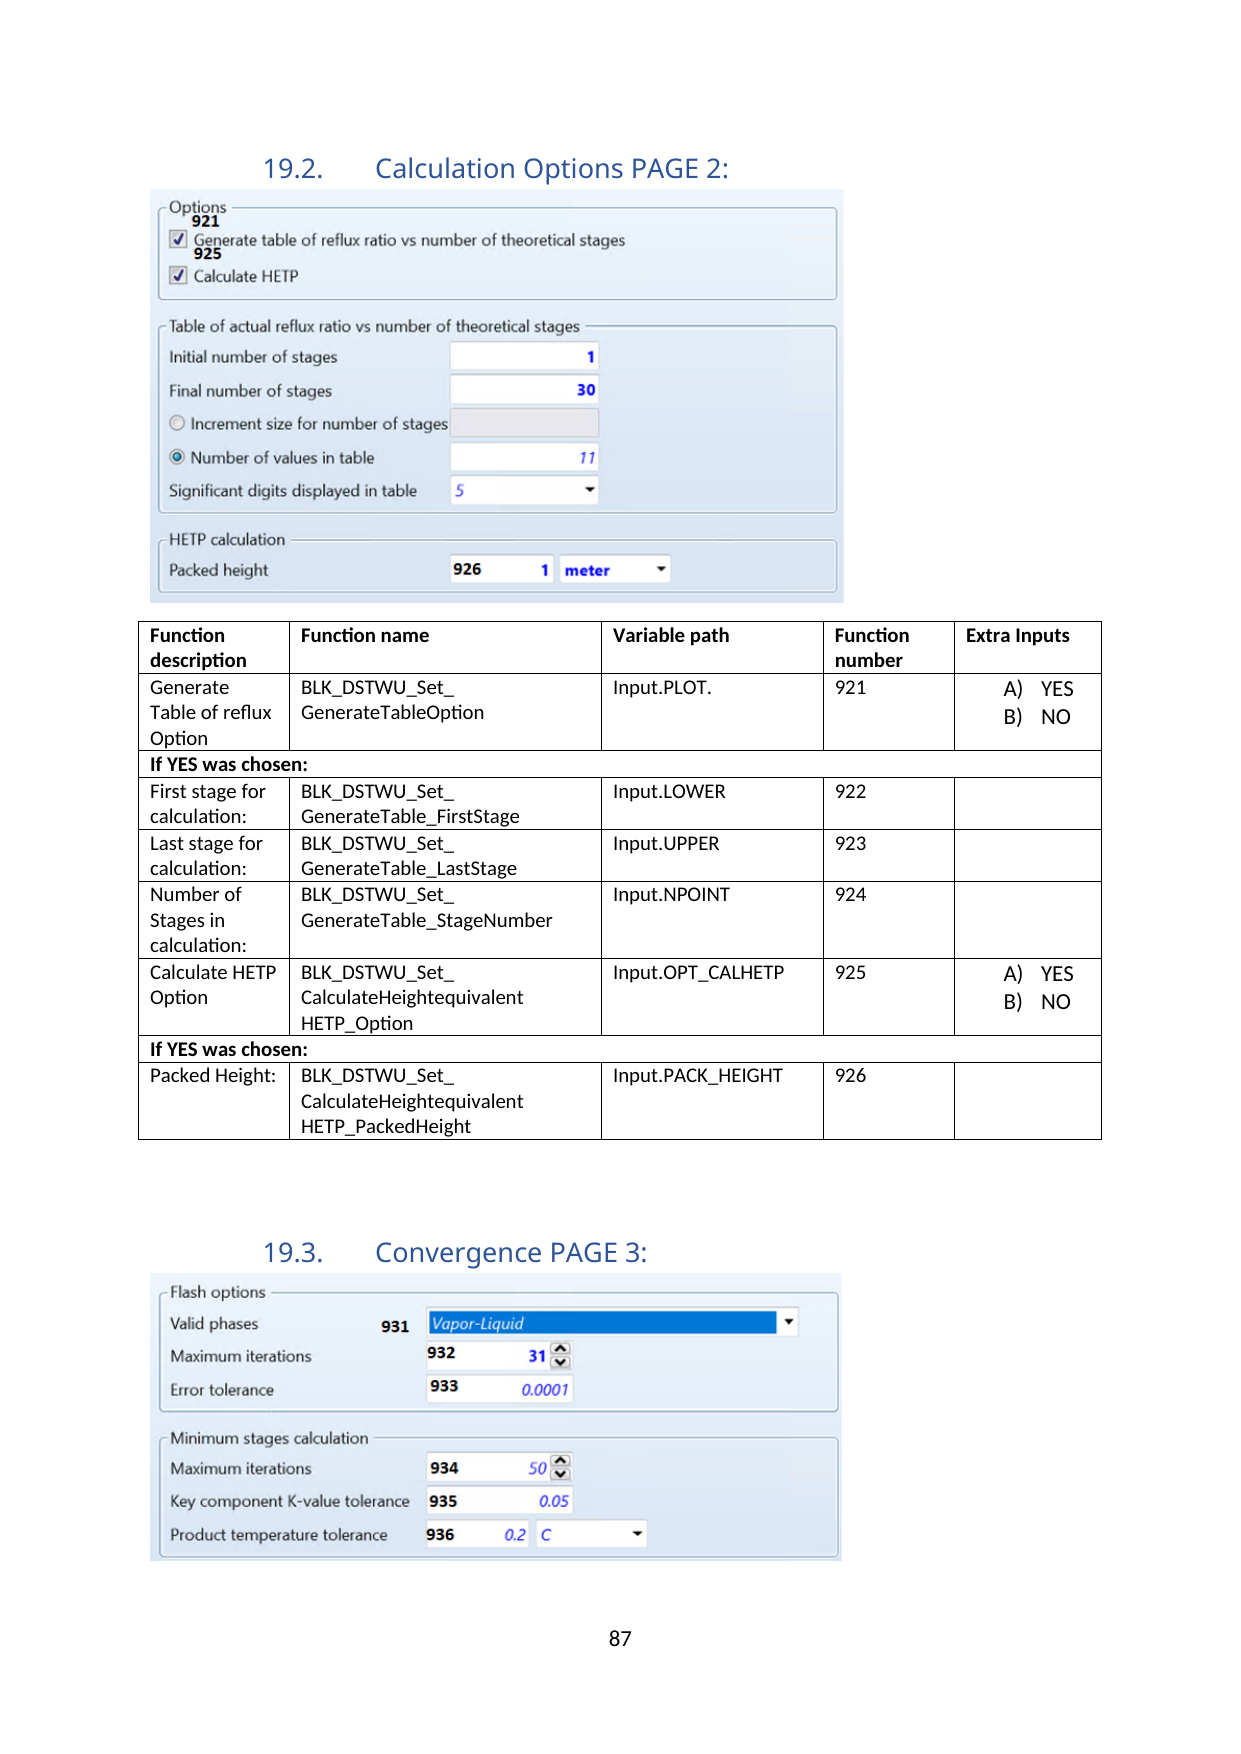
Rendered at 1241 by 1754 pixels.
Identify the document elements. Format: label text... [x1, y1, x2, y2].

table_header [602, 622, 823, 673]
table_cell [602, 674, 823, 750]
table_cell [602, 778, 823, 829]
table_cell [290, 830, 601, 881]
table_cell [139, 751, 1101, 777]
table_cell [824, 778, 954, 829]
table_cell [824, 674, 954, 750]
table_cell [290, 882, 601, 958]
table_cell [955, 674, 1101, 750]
picture [150, 1273, 842, 1561]
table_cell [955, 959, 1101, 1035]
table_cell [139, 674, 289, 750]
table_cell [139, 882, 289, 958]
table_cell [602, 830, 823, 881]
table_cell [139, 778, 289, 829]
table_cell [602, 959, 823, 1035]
picture [150, 189, 844, 603]
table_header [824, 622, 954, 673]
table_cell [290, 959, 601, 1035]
subtitle Convergence PAGE 3: [262, 1234, 1090, 1271]
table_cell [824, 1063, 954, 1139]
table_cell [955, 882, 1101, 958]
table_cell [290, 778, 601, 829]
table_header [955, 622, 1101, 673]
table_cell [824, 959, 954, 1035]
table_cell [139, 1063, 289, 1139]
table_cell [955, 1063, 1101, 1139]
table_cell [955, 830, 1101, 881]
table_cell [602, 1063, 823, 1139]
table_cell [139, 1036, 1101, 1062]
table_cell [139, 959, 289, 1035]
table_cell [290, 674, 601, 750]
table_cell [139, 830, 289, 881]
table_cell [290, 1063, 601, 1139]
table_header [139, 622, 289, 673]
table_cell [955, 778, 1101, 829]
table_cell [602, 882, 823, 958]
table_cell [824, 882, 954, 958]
subtitle Calculation Options PAGE 2: [262, 150, 1090, 187]
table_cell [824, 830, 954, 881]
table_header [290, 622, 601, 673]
